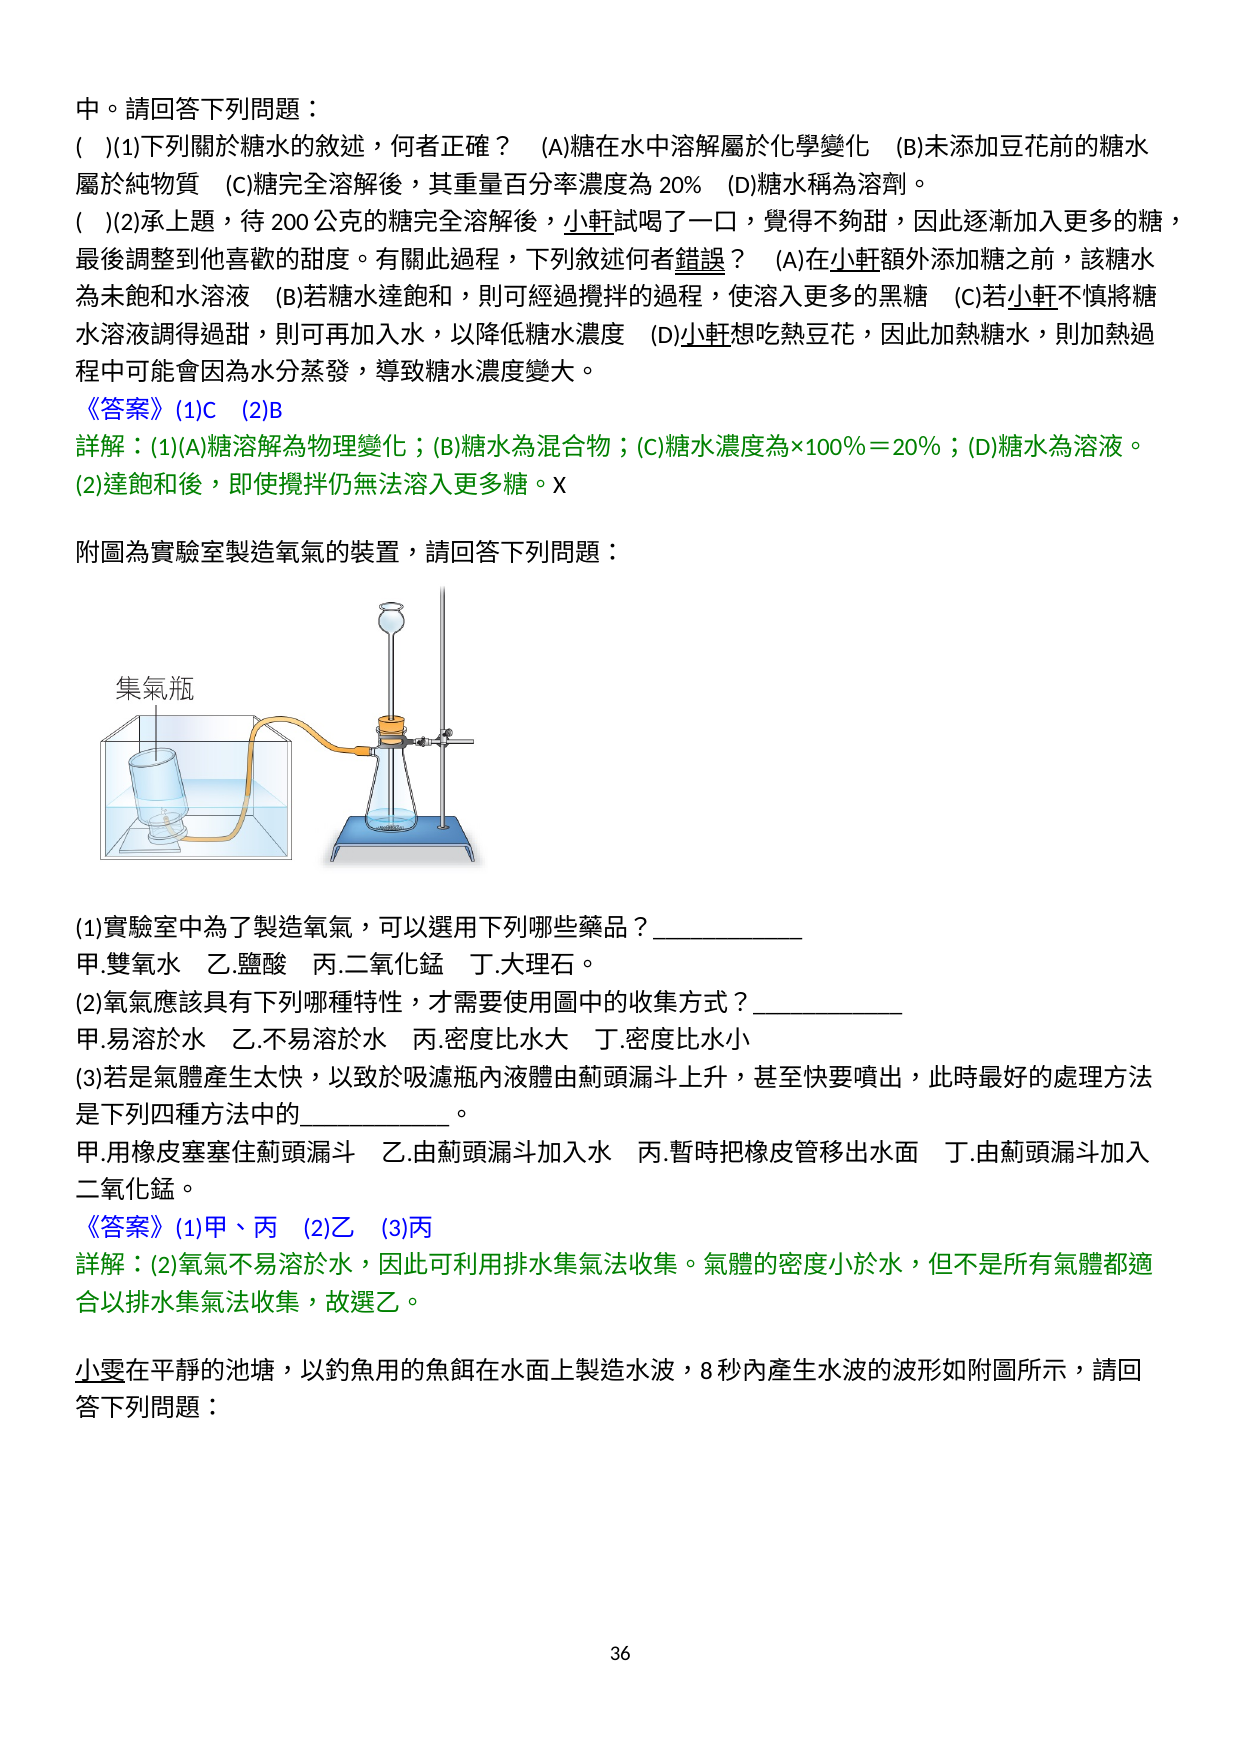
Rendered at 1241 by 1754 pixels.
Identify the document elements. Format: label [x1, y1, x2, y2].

picture [75, 569, 488, 876]
